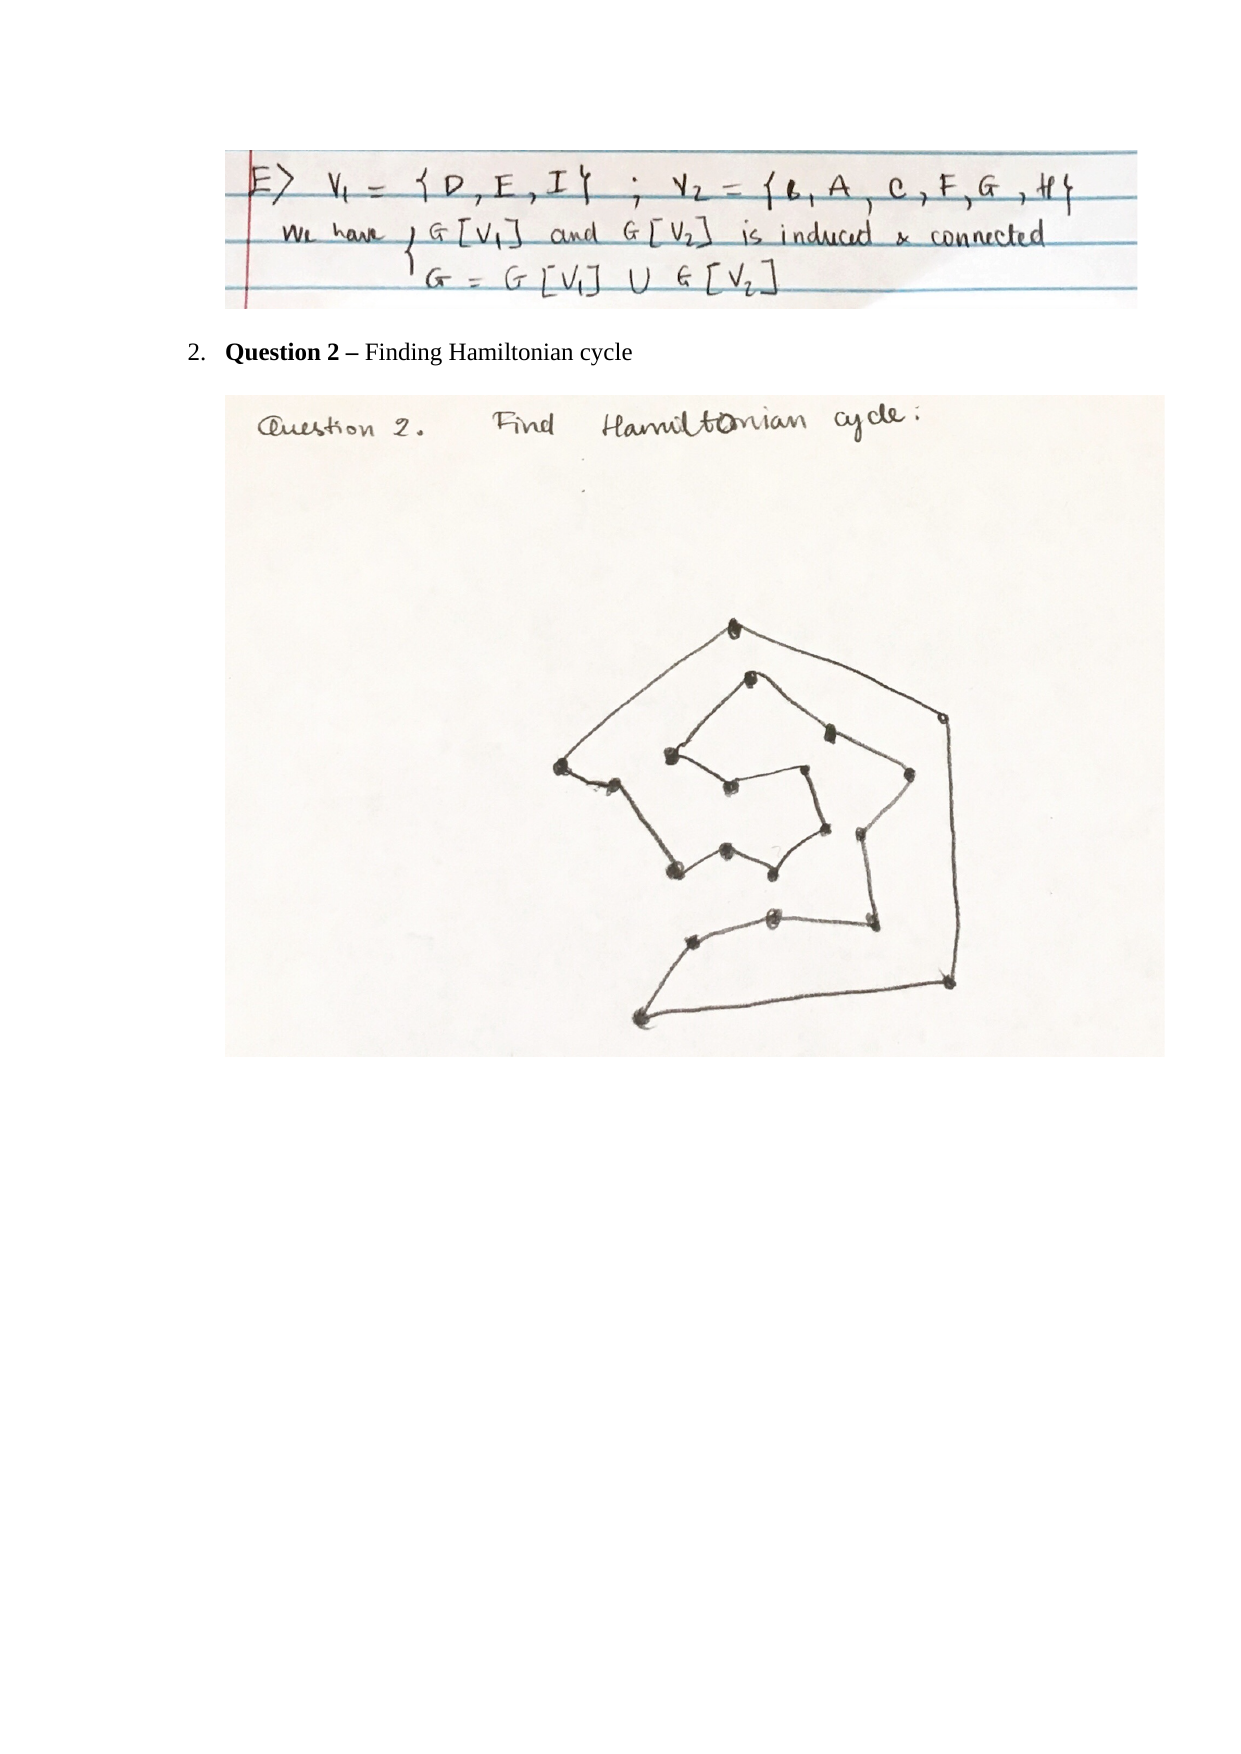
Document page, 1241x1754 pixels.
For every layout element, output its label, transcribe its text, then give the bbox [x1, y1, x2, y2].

picture [225, 150, 1138, 309]
picture [225, 395, 1165, 1057]
list Question 2 – Finding Hamiltonian cycle [187, 337, 1090, 366]
